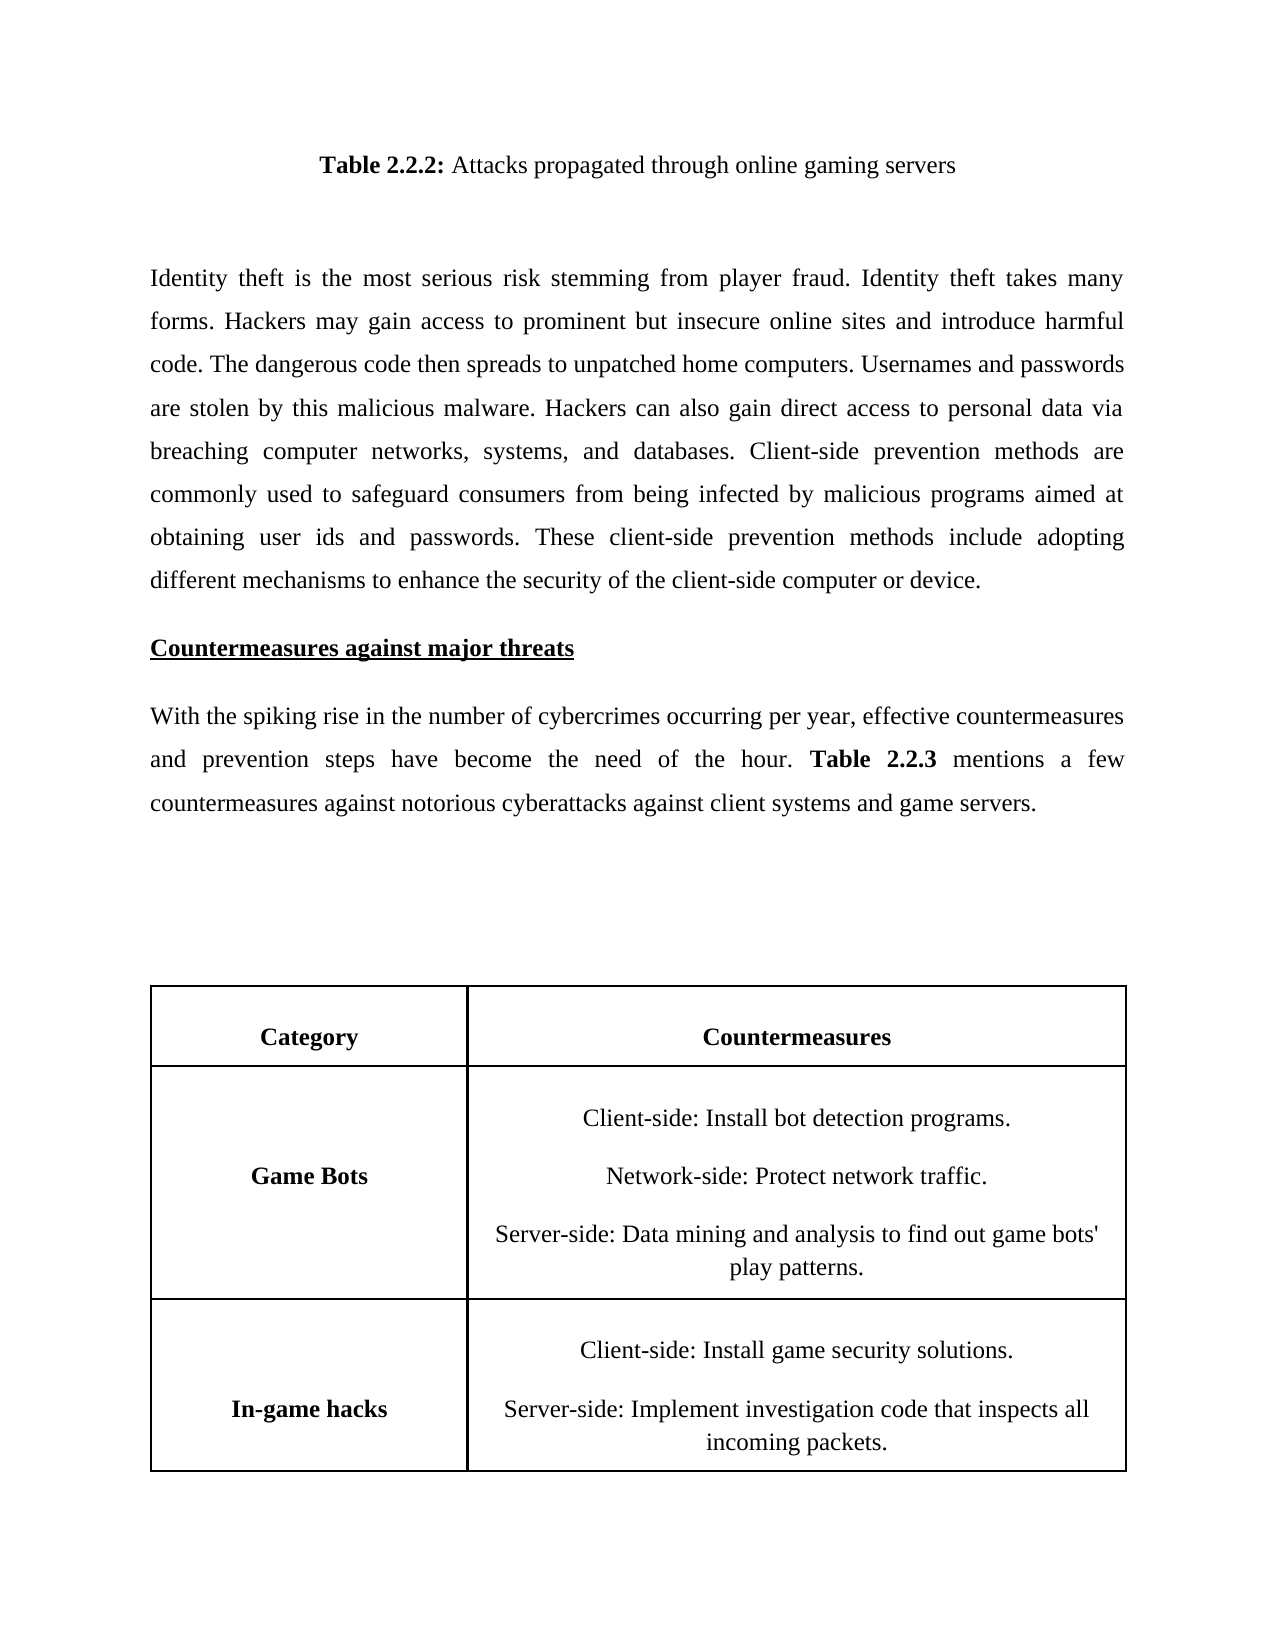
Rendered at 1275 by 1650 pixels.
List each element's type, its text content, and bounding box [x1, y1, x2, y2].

text Table 2.2.2: Attacks propagated through online gaming servers [150, 150, 1125, 179]
text Identity theft is the most serious risk stemming from player fraud. Identity theft takes many forms. Hackers may gain access to prominent but insecure online sites and introduce harmful code. The dangerous code then spreads to unpatched home computers. Usernames and passwords are stolen by this malicious malware. Hackers can also gain direct access to personal data via breaching computer networks, systems, and databases. Client-side prevention methods are commonly used to safeguard consumers from being infected by malicious programs aimed at obtaining user ids and passwords. These client-side prevention methods include adopting different mechanisms to enhance the security of the client-side computer or device. [150, 263, 1125, 594]
table_cell Client-side: Install game security solutions. Server-side: Implement investigation code that inspects all incoming packets. [469, 1300, 1125, 1470]
table_header Category [152, 987, 466, 1065]
table_cell Client-side: Install bot detection programs. Network-side: Protect network traffic. Server-side: Data mining and analysis to find out game bots' play patterns. [469, 1067, 1125, 1298]
text Countermeasures against major threats [150, 633, 1125, 662]
table_cell Game Bots [152, 1067, 466, 1298]
table_header Countermeasures [469, 987, 1125, 1065]
table_cell In-game hacks [152, 1300, 466, 1470]
text With the spiking rise in the number of cybercrimes occurring per year, effective countermeasures and prevention steps have become the need of the hour. Table 2.2.3 mentions a few countermeasures against notorious cyberattacks against client systems and game servers. [150, 701, 1125, 816]
